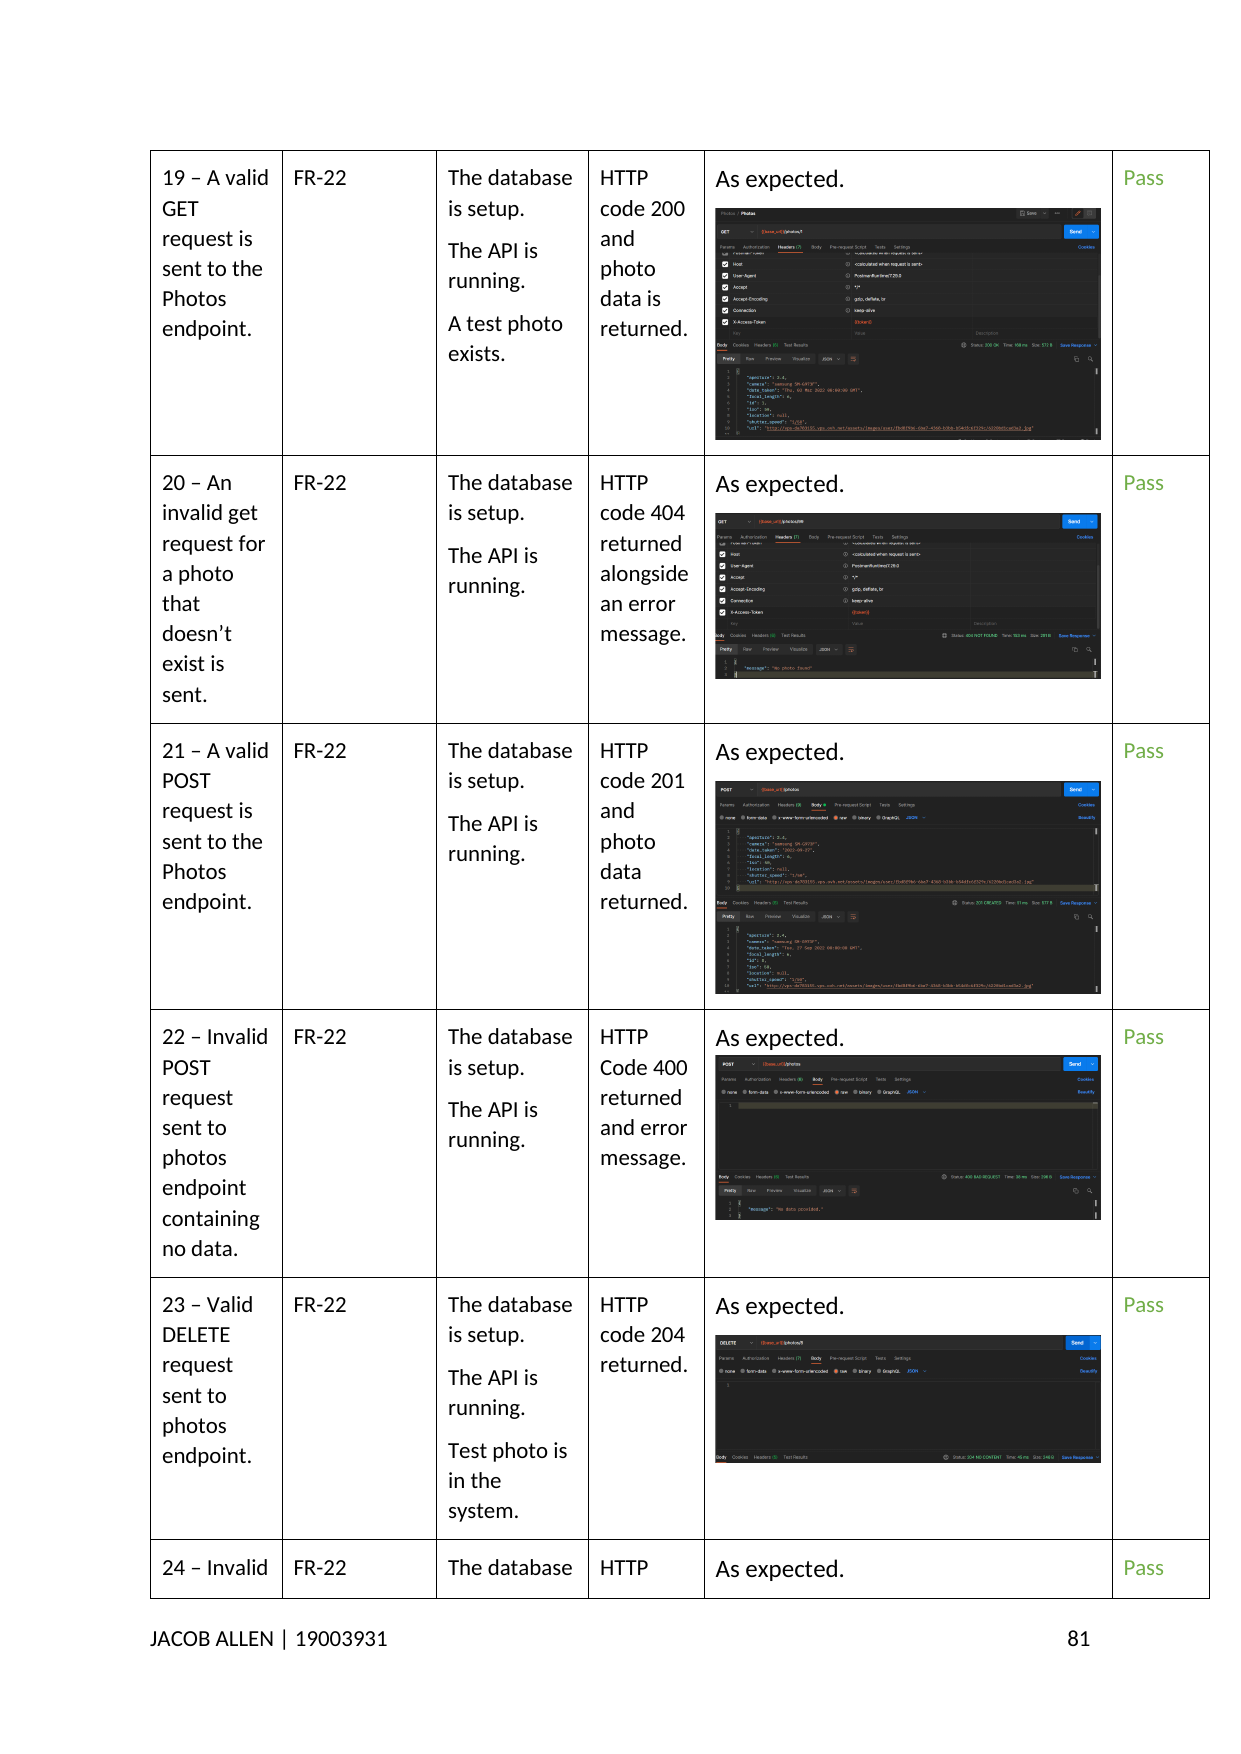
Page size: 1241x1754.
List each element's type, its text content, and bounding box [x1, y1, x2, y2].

table_cell HTTP code 200 and photo data is returned. [589, 151, 704, 455]
table_cell FR-22 [283, 1278, 436, 1539]
picture [715, 208, 1101, 440]
table_cell The database is setup. The API is running. [437, 1010, 588, 1277]
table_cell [589, 1540, 704, 1598]
table_cell 20 – An invalid get request for a photo that doesn’t exist is sent. [151, 456, 282, 723]
table_cell As expected. [705, 1010, 1112, 1277]
table_cell Pass [1113, 1540, 1209, 1598]
table_cell FR-22 [283, 1010, 436, 1277]
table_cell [151, 1540, 282, 1598]
table_cell As expected. [705, 724, 1112, 1009]
table_cell Pass [1113, 1010, 1209, 1277]
table_cell As expected. [705, 1278, 1112, 1539]
picture [715, 1335, 1101, 1463]
table_cell 19 – A valid GET request is sent to the Photos endpoint. [151, 151, 282, 455]
table_cell As expected. [705, 1540, 1112, 1598]
table_cell Pass [1113, 456, 1209, 723]
picture [715, 1055, 1101, 1220]
table_cell As expected. [705, 456, 1112, 723]
table_cell The database is setup. The API is running. Test photo is in the system. [437, 1278, 588, 1539]
table_cell As expected. [705, 151, 1112, 455]
table_cell Pass [1113, 151, 1209, 455]
picture [715, 781, 1101, 994]
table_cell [437, 1540, 588, 1598]
table_cell 22 – Invalid POST request sent to photos endpoint containing no data. [151, 1010, 282, 1277]
picture [715, 513, 1101, 679]
table_cell The database is setup. The API is running. [437, 456, 588, 723]
table_cell HTTP code 201 and photo data returned. [589, 724, 704, 1009]
table_cell The database is setup. The API is running. [437, 724, 588, 1009]
table_cell 21 – A valid POST request is sent to the Photos endpoint. [151, 724, 282, 1009]
table_cell FR-22 [283, 724, 436, 1009]
table_cell Pass [1113, 724, 1209, 1009]
table_cell Pass [1113, 1278, 1209, 1539]
table_cell FR-22 [283, 1540, 436, 1598]
table_cell 23 – Valid DELETE request sent to photos endpoint. [151, 1278, 282, 1539]
table_cell FR-22 [283, 456, 436, 723]
table_cell HTTP code 204 returned. [589, 1278, 704, 1539]
table_cell HTTP Code 400 returned and error message. [589, 1010, 704, 1277]
table_cell HTTP code 404 returned alongside an error message. [589, 456, 704, 723]
table_cell The database is setup. The API is running. A test photo exists. [437, 151, 588, 455]
table_cell FR-22 [283, 151, 436, 455]
